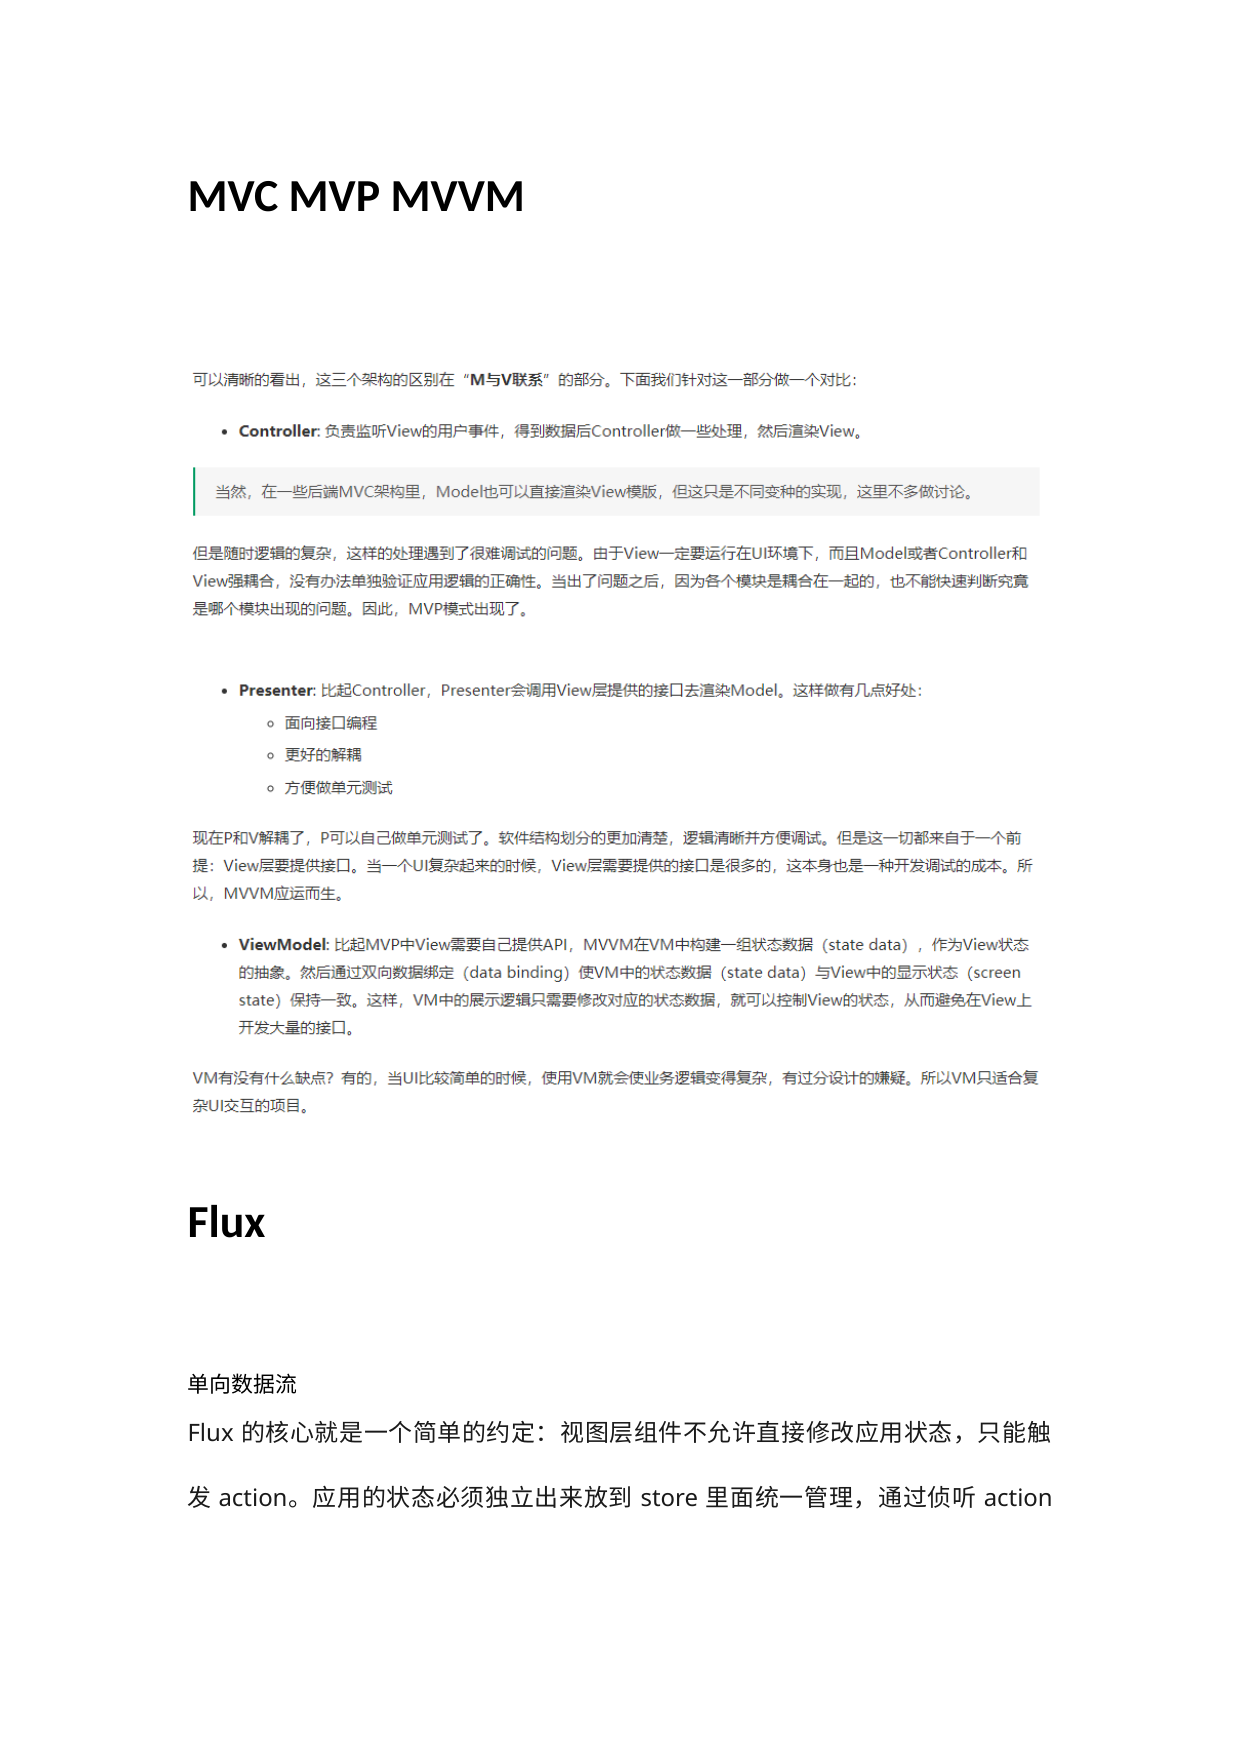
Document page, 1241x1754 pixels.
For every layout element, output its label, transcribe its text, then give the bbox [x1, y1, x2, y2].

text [187, 1399, 1053, 1529]
picture [187, 665, 1053, 1144]
subtitle MVC MVP MVVM [187, 162, 1053, 227]
picture [187, 340, 1053, 639]
subtitle Flux [187, 1188, 1053, 1253]
text 单向数据流 [187, 1366, 1053, 1399]
